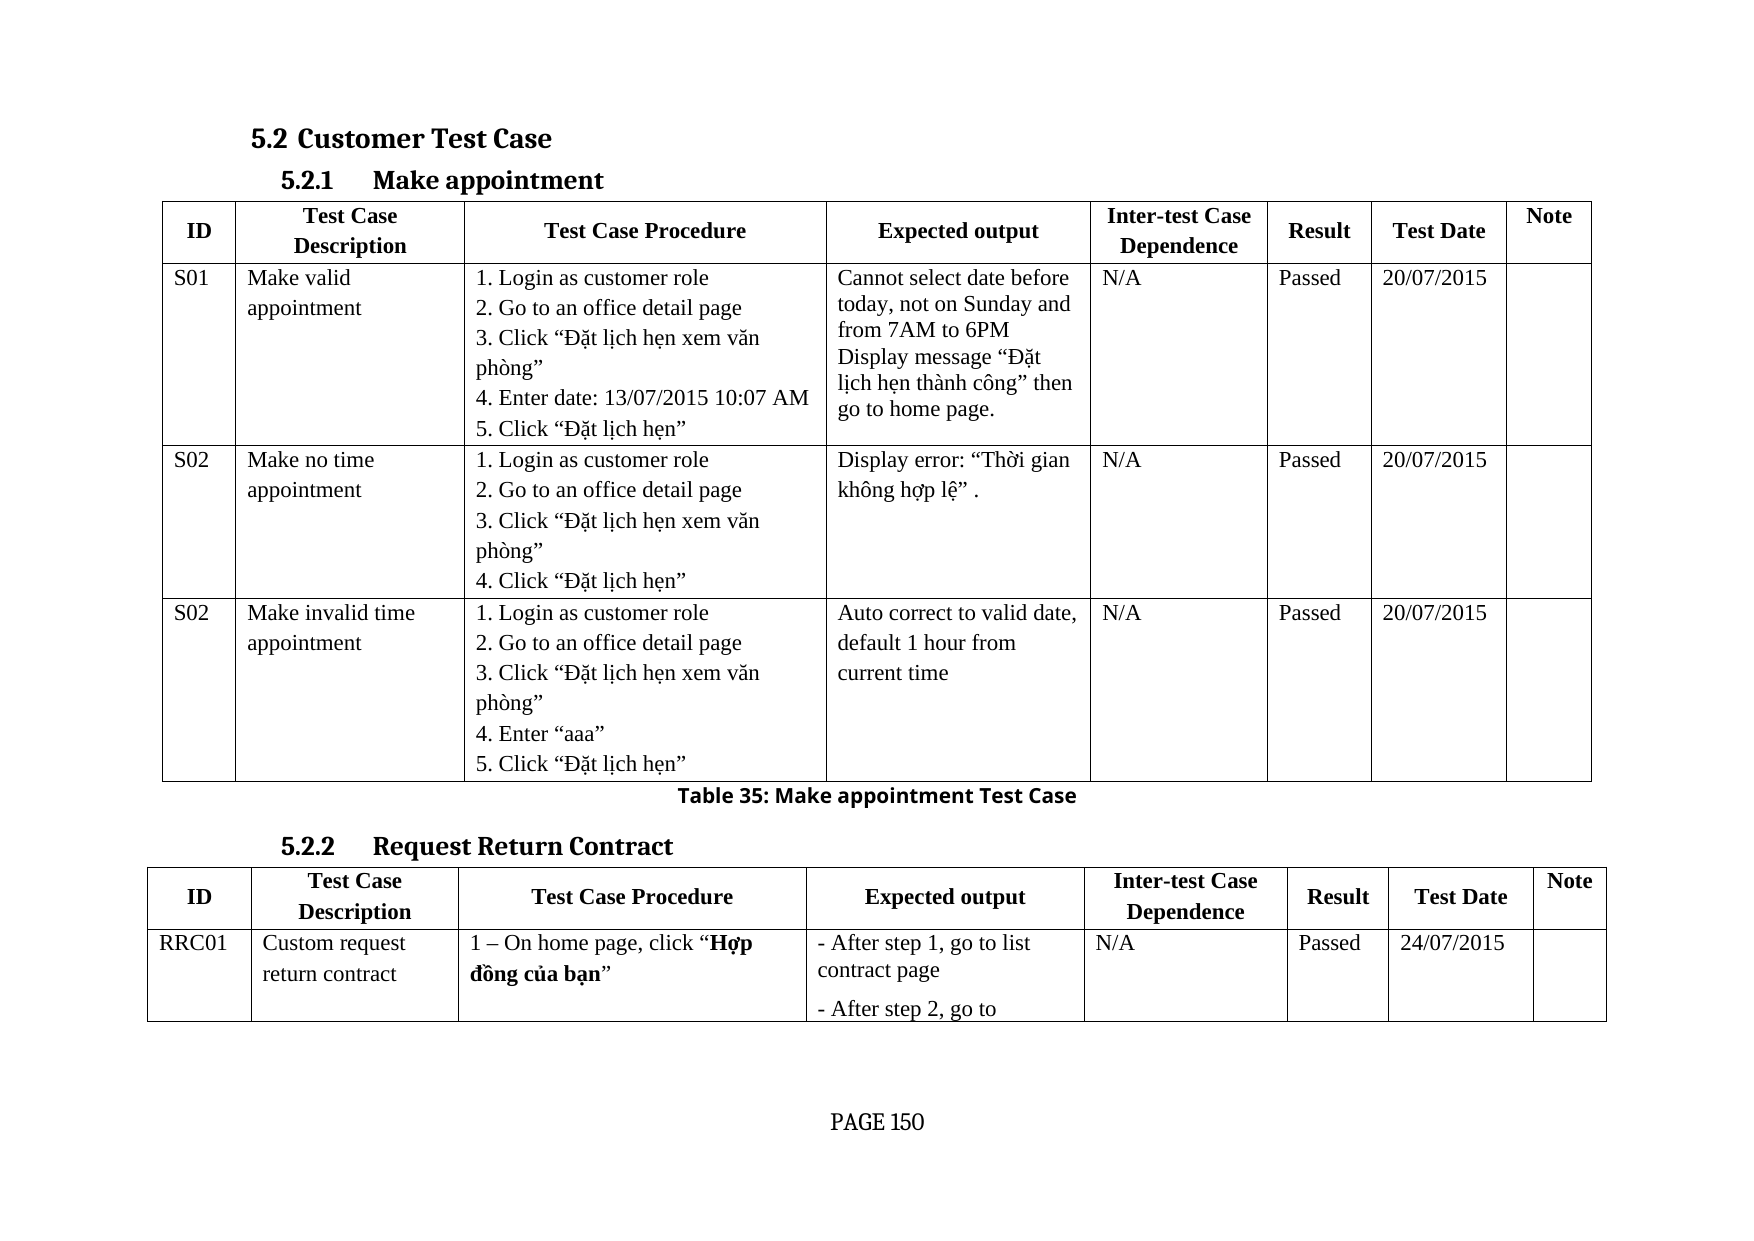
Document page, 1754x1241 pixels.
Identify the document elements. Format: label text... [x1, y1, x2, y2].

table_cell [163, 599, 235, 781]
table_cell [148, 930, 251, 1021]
subtitle Make appointment [281, 165, 1606, 196]
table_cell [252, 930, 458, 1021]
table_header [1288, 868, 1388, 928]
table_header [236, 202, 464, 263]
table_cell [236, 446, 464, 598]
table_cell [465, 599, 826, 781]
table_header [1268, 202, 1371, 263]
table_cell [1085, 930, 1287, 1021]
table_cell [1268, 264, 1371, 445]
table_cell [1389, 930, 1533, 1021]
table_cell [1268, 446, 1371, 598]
subtitle Request Return Contract [281, 831, 1606, 862]
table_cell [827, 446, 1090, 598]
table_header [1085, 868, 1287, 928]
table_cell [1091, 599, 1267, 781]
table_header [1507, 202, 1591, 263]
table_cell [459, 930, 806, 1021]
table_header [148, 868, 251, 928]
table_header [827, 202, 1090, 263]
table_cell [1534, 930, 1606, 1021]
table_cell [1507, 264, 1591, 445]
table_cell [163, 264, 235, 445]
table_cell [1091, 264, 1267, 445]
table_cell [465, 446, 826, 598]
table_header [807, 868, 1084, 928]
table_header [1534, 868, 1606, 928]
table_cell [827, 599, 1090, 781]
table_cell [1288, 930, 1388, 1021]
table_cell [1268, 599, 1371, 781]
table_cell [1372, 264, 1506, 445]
subtitle Customer Test Case [251, 122, 1606, 156]
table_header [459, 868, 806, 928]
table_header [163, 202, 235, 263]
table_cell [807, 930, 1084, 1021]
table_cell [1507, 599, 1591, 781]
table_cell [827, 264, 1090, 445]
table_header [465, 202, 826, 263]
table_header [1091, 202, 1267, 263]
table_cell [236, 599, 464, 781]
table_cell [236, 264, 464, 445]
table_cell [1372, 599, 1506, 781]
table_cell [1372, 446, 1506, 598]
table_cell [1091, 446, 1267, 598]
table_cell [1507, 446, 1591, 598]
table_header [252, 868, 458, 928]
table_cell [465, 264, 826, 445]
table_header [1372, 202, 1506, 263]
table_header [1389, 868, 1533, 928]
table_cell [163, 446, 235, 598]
